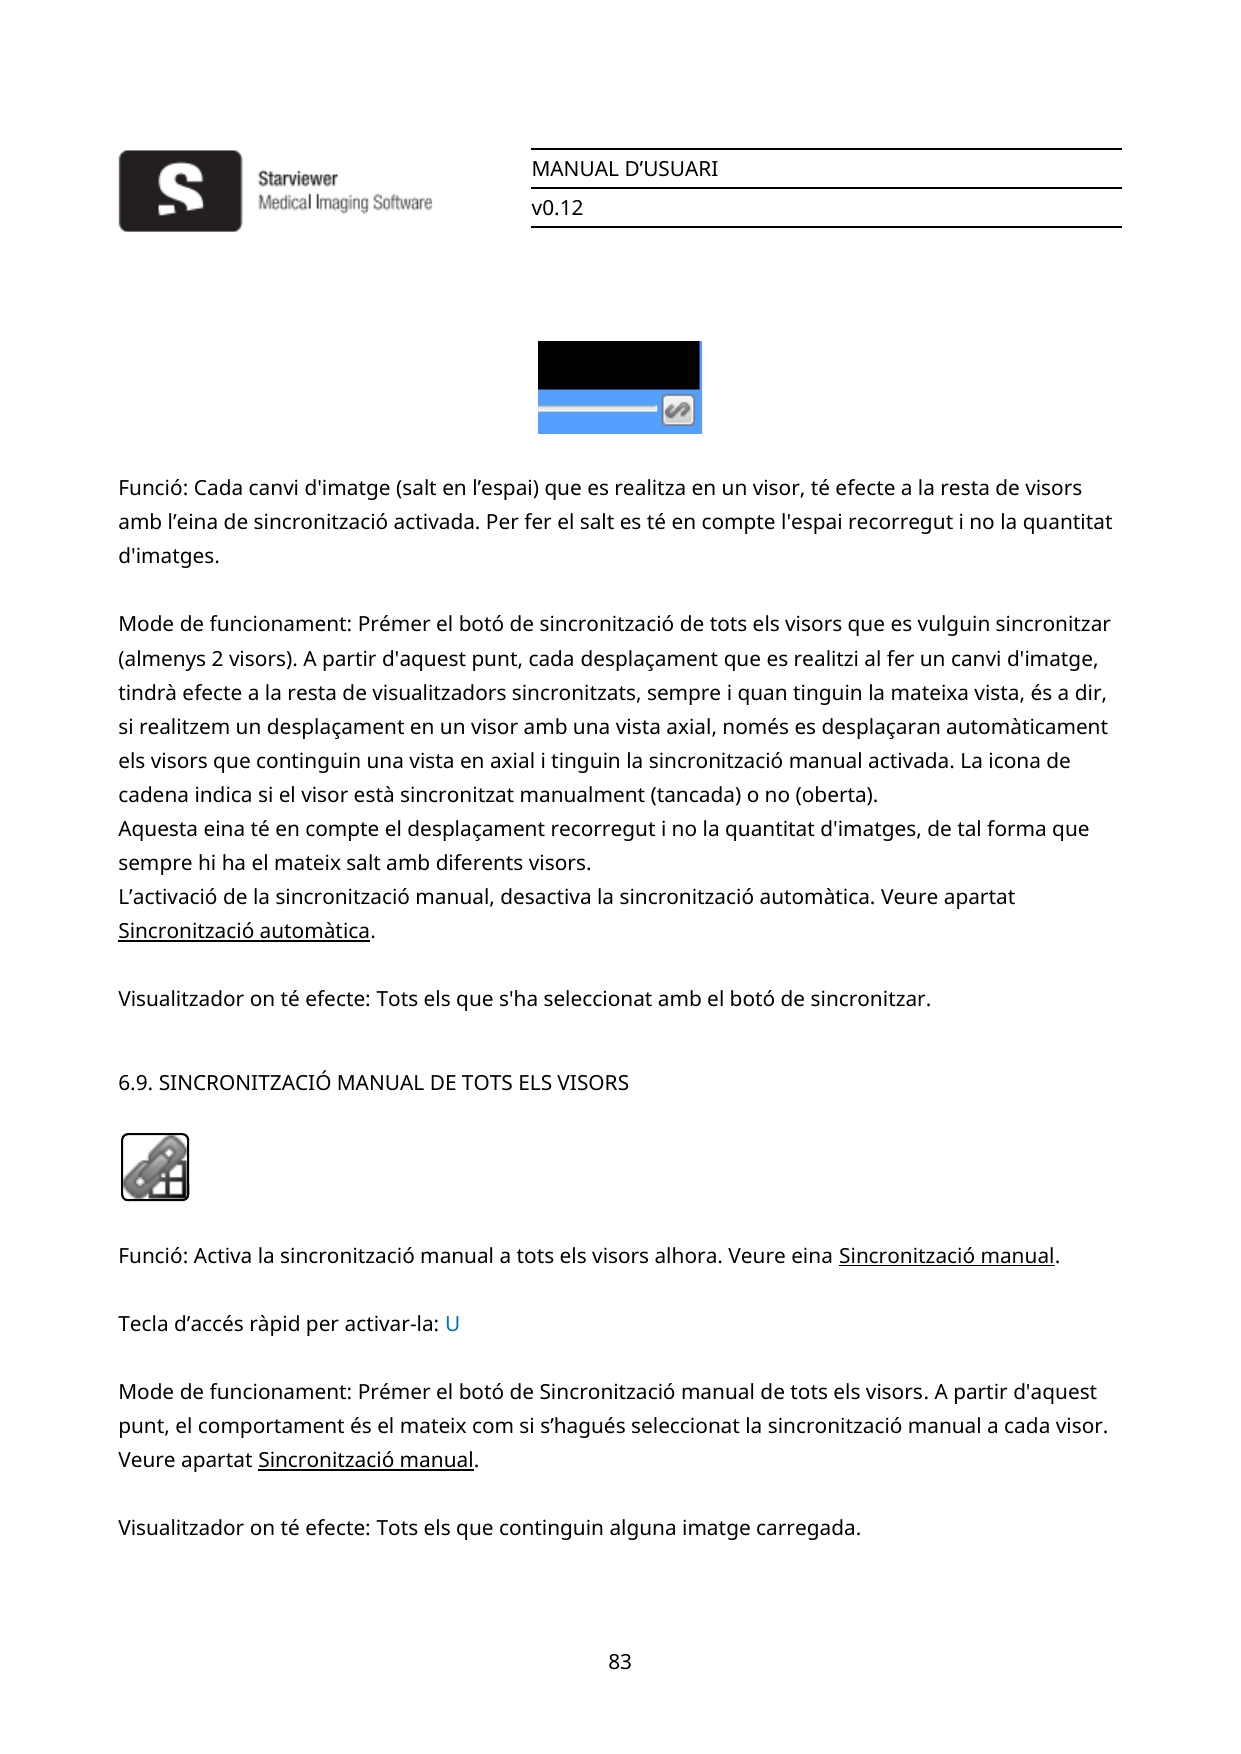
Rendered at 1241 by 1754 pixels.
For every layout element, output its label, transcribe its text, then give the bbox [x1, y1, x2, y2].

picture [538, 341, 703, 434]
text Visualitzador on té efecte: Tots els que continguin alguna imatge carregada. [118, 1513, 1122, 1542]
text Visualitzador on té efecte: Tots els que s'ha seleccionat amb el botó de sincronitzar. [118, 984, 1122, 1013]
text Mode de funcionament: Prémer el botó de sincronització de tots els visors que es vulguin sincronitzar (almenys 2 visors). A partir d'aquest punt, cada desplaçament que es realitzi al fer un canvi d'imatge, tindrà efecte a la resta de visualitzadors sincronitzats, sempre i quan tinguin la mateixa vista, és a dir, si realitzem un desplaçament en un visor amb una vista axial, només es desplaçaran automàticament els visors que continguin una vista en axial i tinguin la sincronització manual activada. La icona de cadena indica si el visor està sincronitzat manualment (tancada) o no (oberta). [118, 609, 1122, 808]
text Tecla d’accés ràpid per activar-la: U [118, 1309, 1122, 1337]
text Funció: Cada canvi d'imatge (salt en l’espai) que es realitza en un visor, té efecte a la resta de visors amb l’eina de sincronització activada. Per fer el salt es té en compte l'espai recorregut i no la quantitat d'imatges. [118, 473, 1122, 570]
picture [124, 1136, 187, 1199]
text L’activació de la sincronització manual, desactiva la sincronització automàtica. Veure apartat Sincronització automàtica. [118, 882, 1122, 944]
text Mode de funcionament: Prémer el botó de Sincronització manual de tots els visors. A partir d'aquest punt, el comportament és el mateix com si s’hagués seleccionat la sincronització manual a cada visor. Veure apartat Sincronització manual. [118, 1377, 1122, 1473]
subtitle Sincronització manual de tots els visors [118, 1068, 1122, 1096]
text Aquesta eina té en compte el desplaçament recorregut i no la quantitat d'imatges, de tal forma que sempre hi ha el mateix salt amb diferents visors. [118, 814, 1122, 876]
text Funció: Activa la sincronització manual a tots els visors alhora. Veure eina Sincronització manual. [118, 1241, 1122, 1269]
